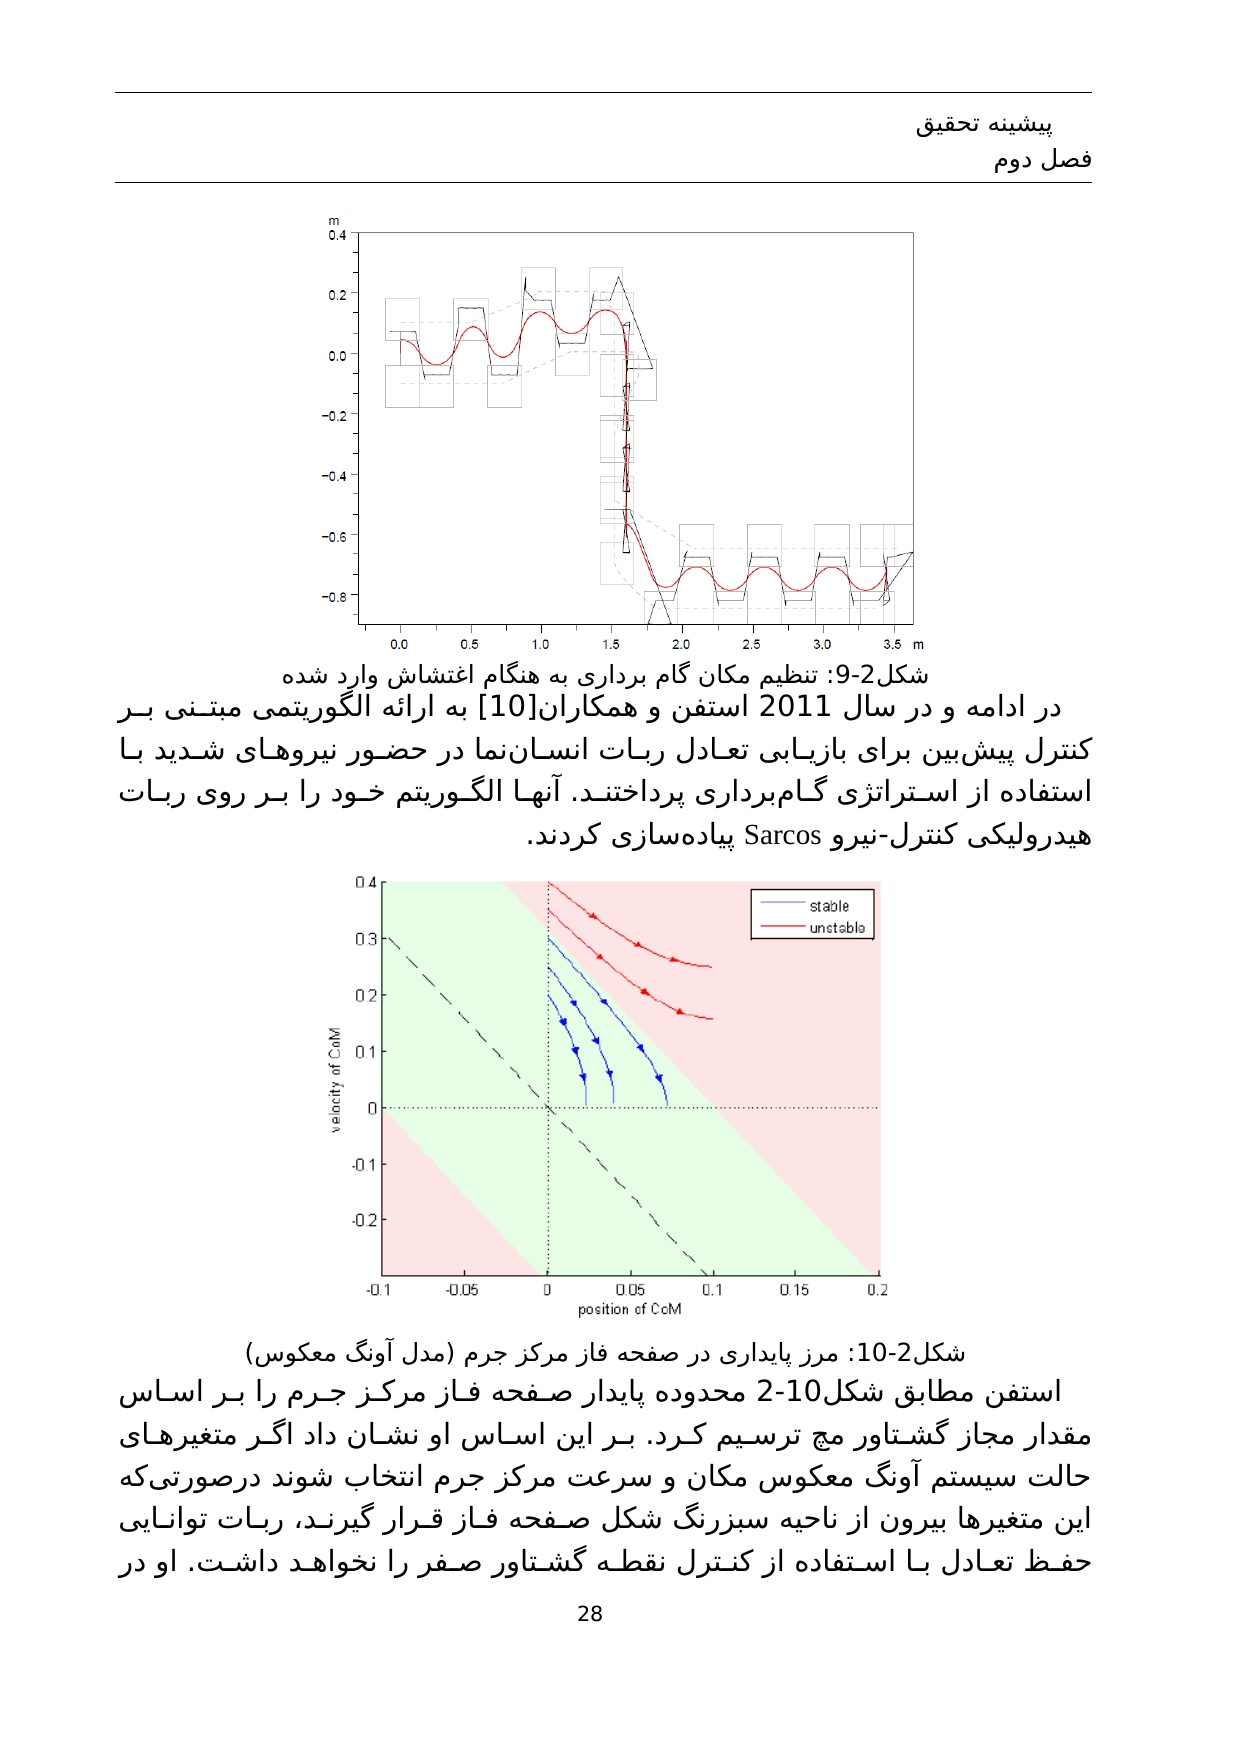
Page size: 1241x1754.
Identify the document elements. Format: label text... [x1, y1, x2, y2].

picture [310, 213, 930, 661]
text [118, 1374, 1092, 1578]
picture [320, 874, 891, 1323]
text در ادامه و در سال 2011 استفن و همکاران[10] به ارائه الگوریتمی مبتنی بر کنترل پیش‌بین برای بازیابی تعادل ربات انسان‌نما در حضور نیروهای شدید با استفاده از استراتژی گام‌برداری پرداختند. آنها الگوریتم خود را بر روی ربات هیدرولیکی کنترل-نیرو Sarcos پیاده‌سازی کردند. [118, 690, 1092, 851]
